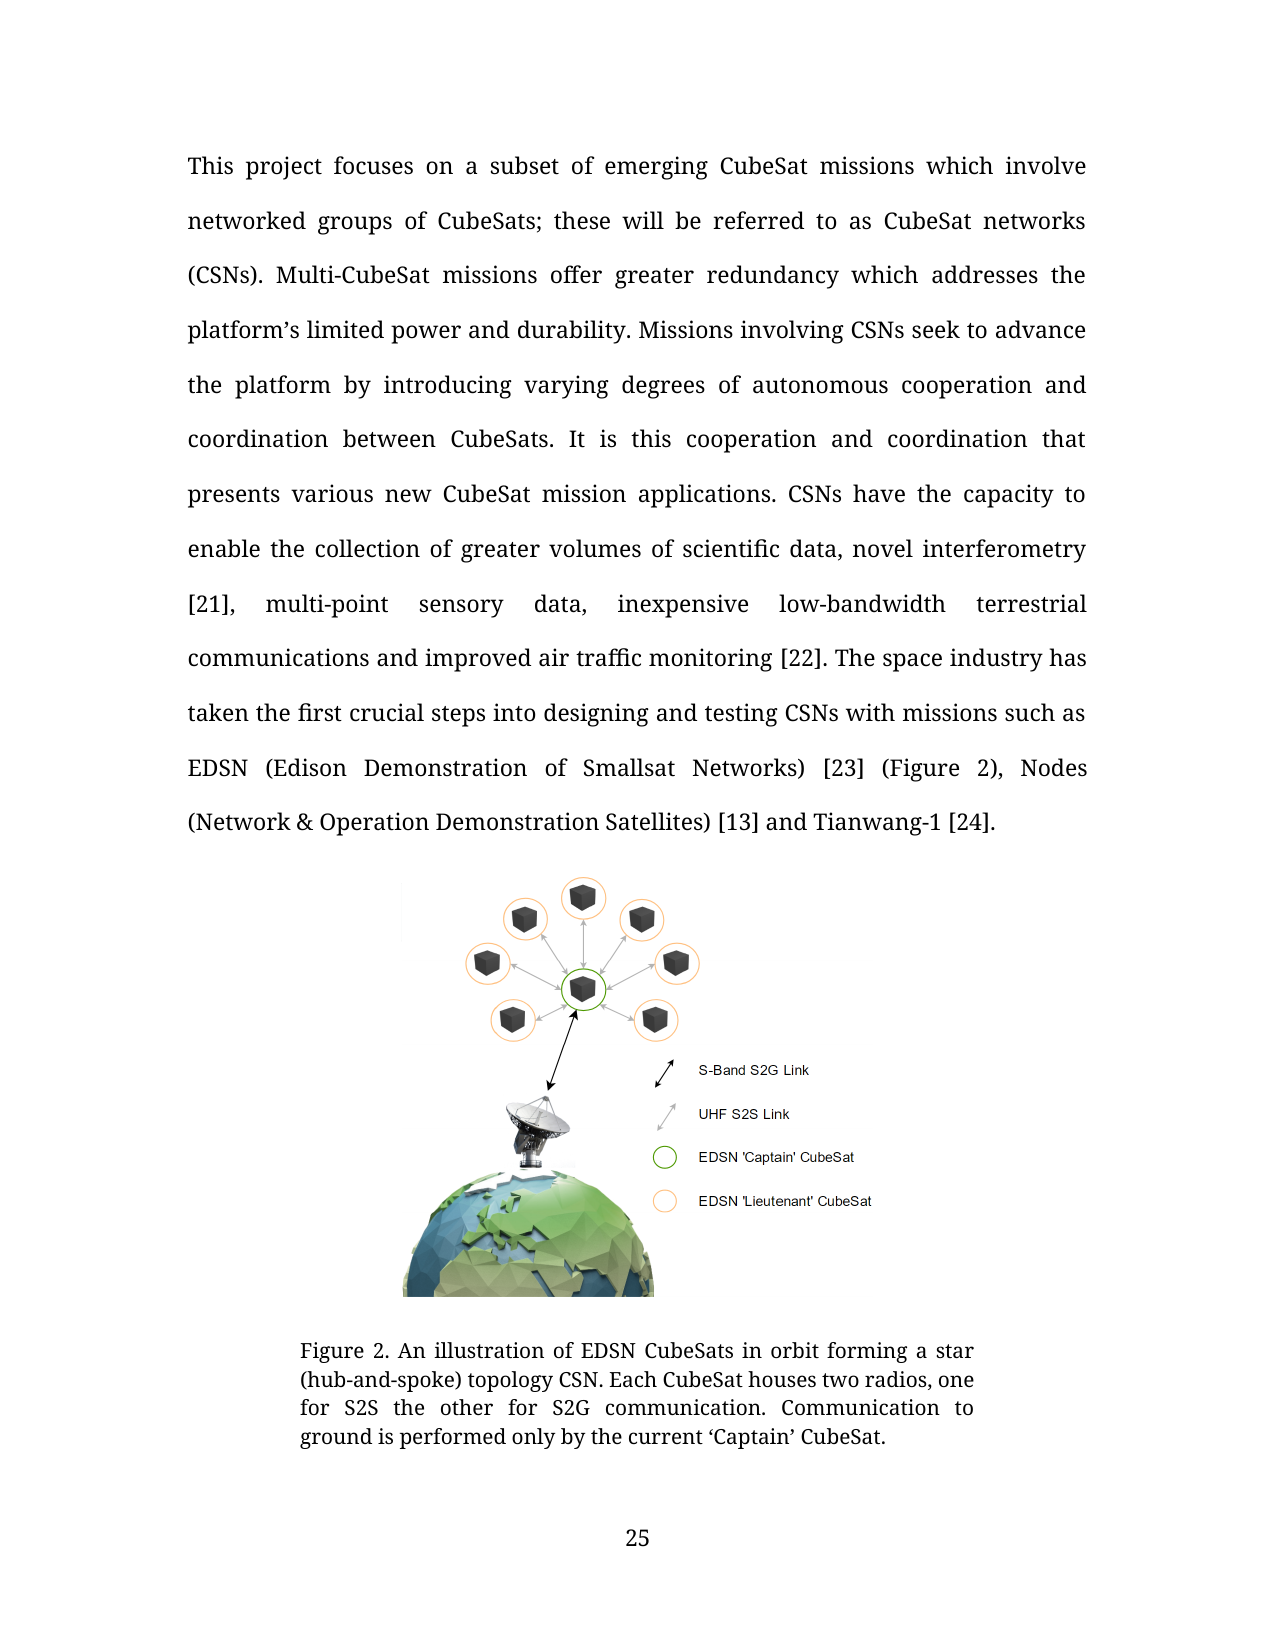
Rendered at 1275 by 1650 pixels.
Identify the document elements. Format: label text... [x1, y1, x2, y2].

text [187, 150, 1087, 837]
picture [401, 877, 874, 1297]
text Figure 2. An illustration of EDSN CubeSats in orbit forming a star (hub-and-spoke) topology CSN. Each CubeSat houses two radios, one for S2S the other for S2G communication. Communication to ground is performed only by the current ‘Captain’ CubeSat. [300, 1337, 975, 1450]
